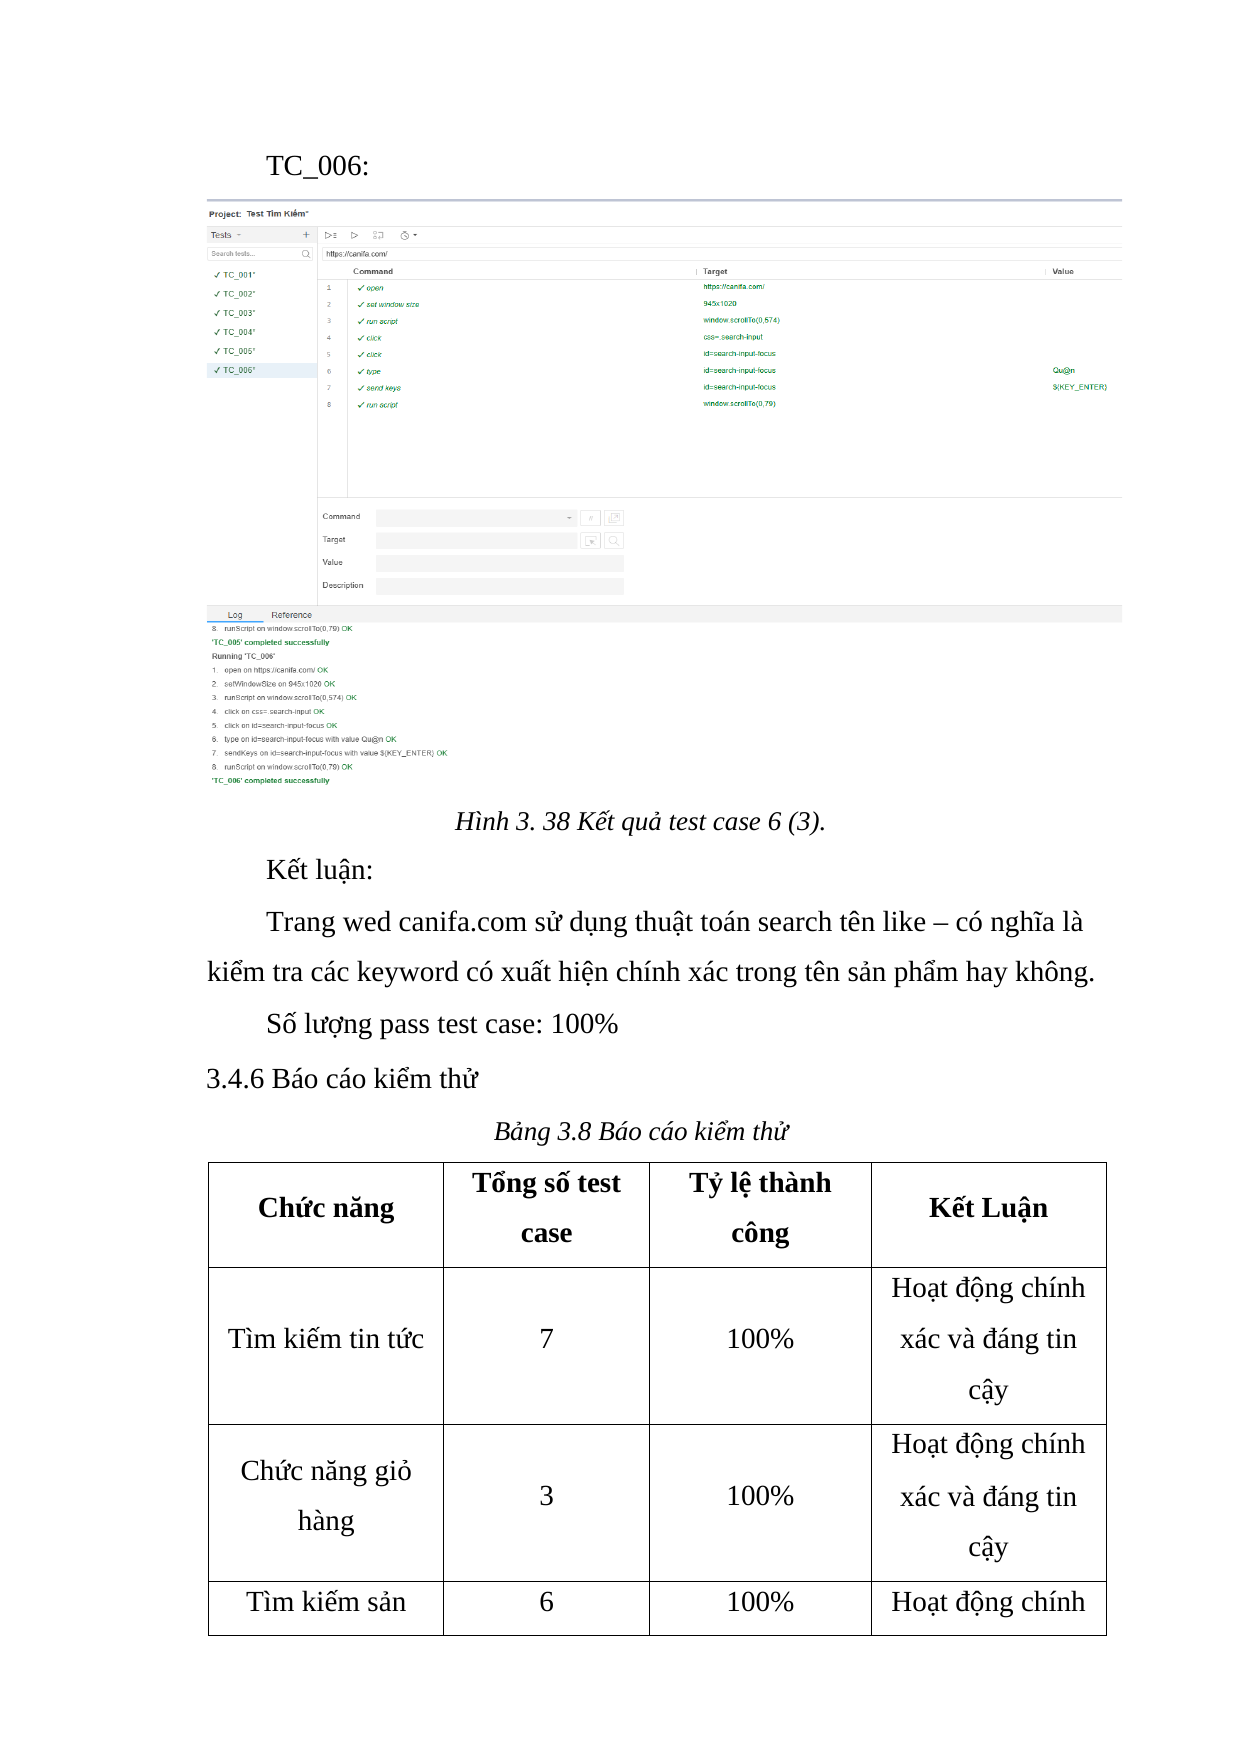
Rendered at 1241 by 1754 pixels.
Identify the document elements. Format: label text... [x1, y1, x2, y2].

table_cell Hoạt động chính xác và đáng tin cậy [872, 1425, 1106, 1581]
table_header Tỷ lệ thành công [650, 1163, 871, 1267]
table_cell 100% [650, 1425, 871, 1581]
subtitle Bảng 3.8 Báo cáo kiểm thử [244, 1115, 1040, 1146]
table_header Tổng số test case [444, 1163, 649, 1267]
table_cell Tìm kiếm sản phẩm [209, 1582, 443, 1635]
text Hình 3. 38 Kết quả test case 6 (3). [244, 805, 1040, 836]
table_cell Tìm kiếm tin tức [209, 1268, 443, 1424]
table_cell Chức năng giỏ hàng [209, 1425, 443, 1581]
table_header Kết Luận [872, 1163, 1106, 1267]
table_cell Hoạt động chính xác và đáng tin cậy [872, 1268, 1106, 1424]
table_cell 100% [650, 1268, 871, 1424]
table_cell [872, 1582, 1106, 1635]
table_cell 7 [444, 1268, 649, 1424]
text Số lượng pass test case: 100% [207, 1006, 1122, 1040]
picture [206, 199, 1123, 787]
text TC_006: [207, 148, 1122, 181]
table_cell 3 [444, 1425, 649, 1581]
table_cell 100% [650, 1582, 871, 1635]
text Kết luận: [207, 852, 1122, 886]
subtitle 3.4.6 Báo cáo kiểm thử [206, 1061, 1040, 1094]
table_header Chức năng [209, 1163, 443, 1267]
table_cell 6 [444, 1582, 649, 1635]
text Trang wed canifa.com sử dụng thuật toán search tên like – có nghĩa là kiểm tra các keyword có xuất hiện chính xác trong tên sản phẩm hay không. [207, 904, 1122, 988]
